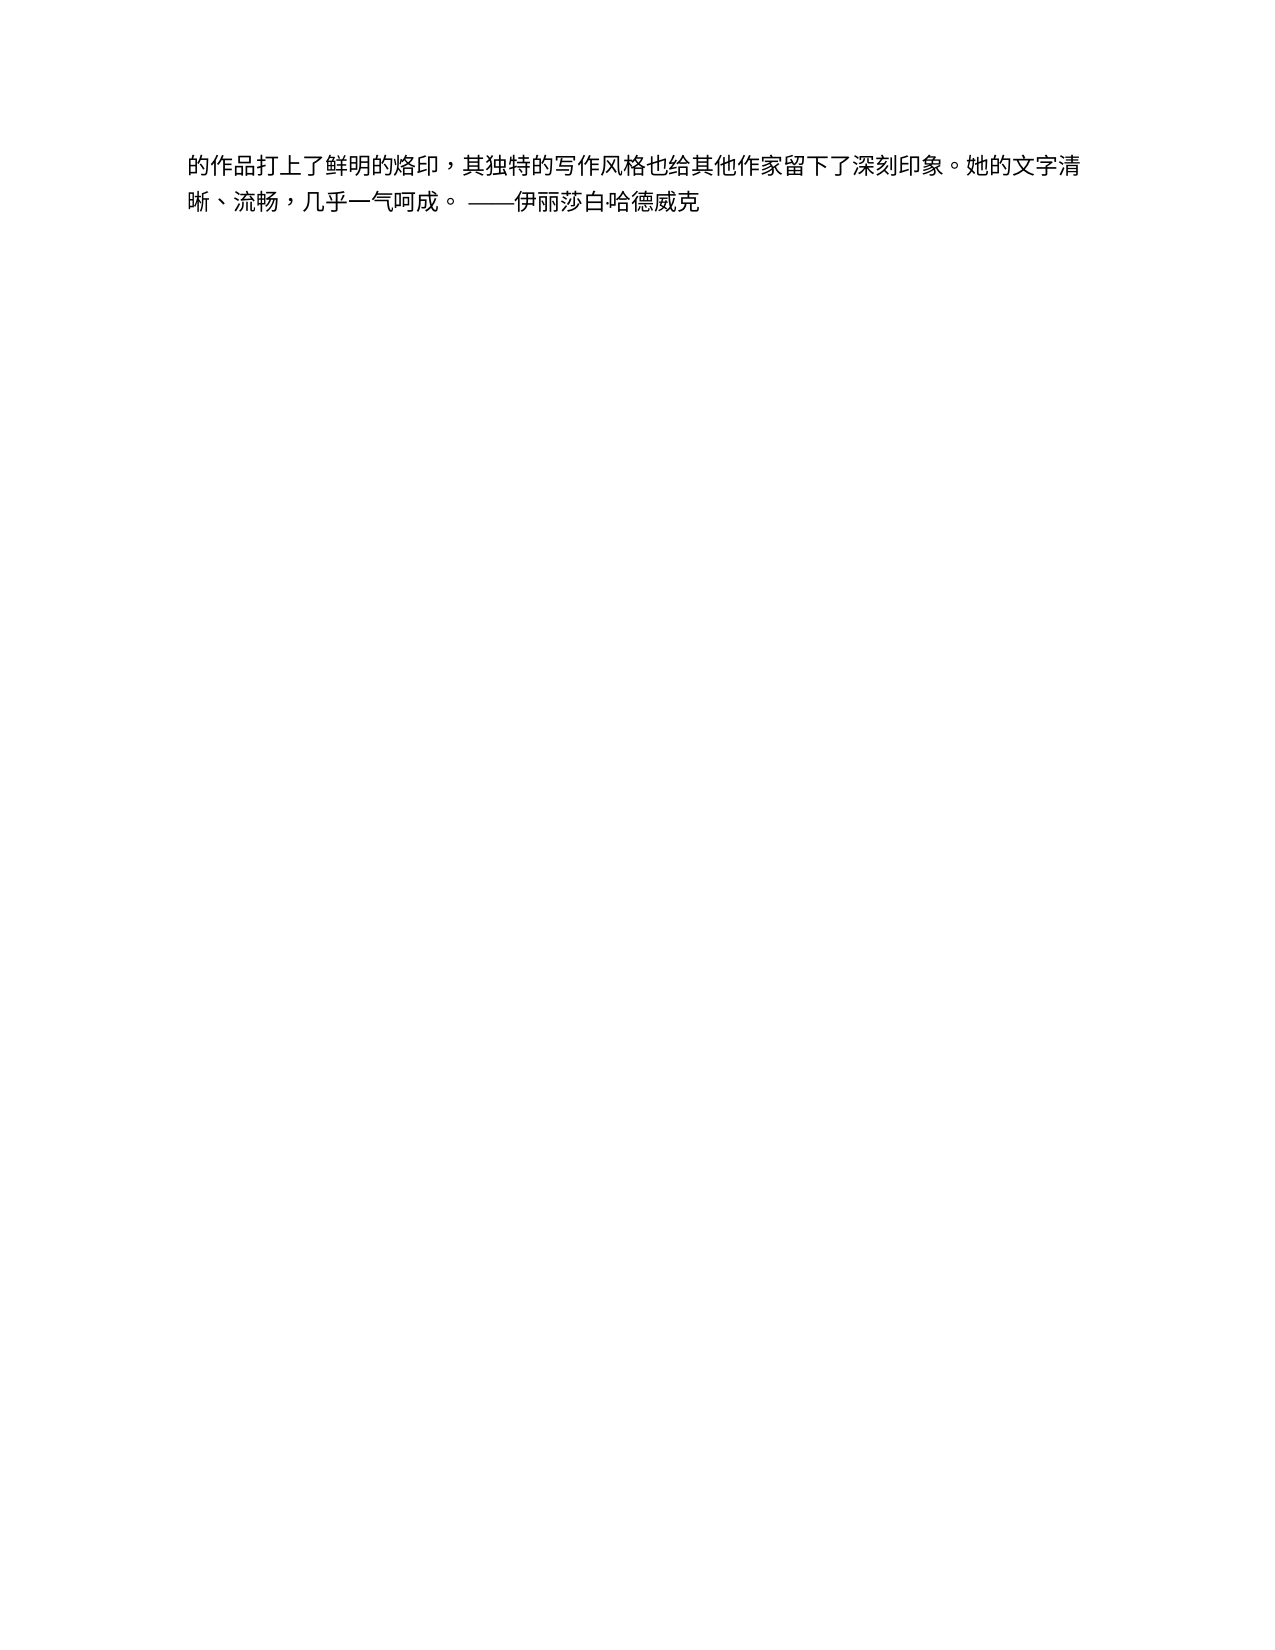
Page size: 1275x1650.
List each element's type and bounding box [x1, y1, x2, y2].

text [187, 150, 1087, 217]
